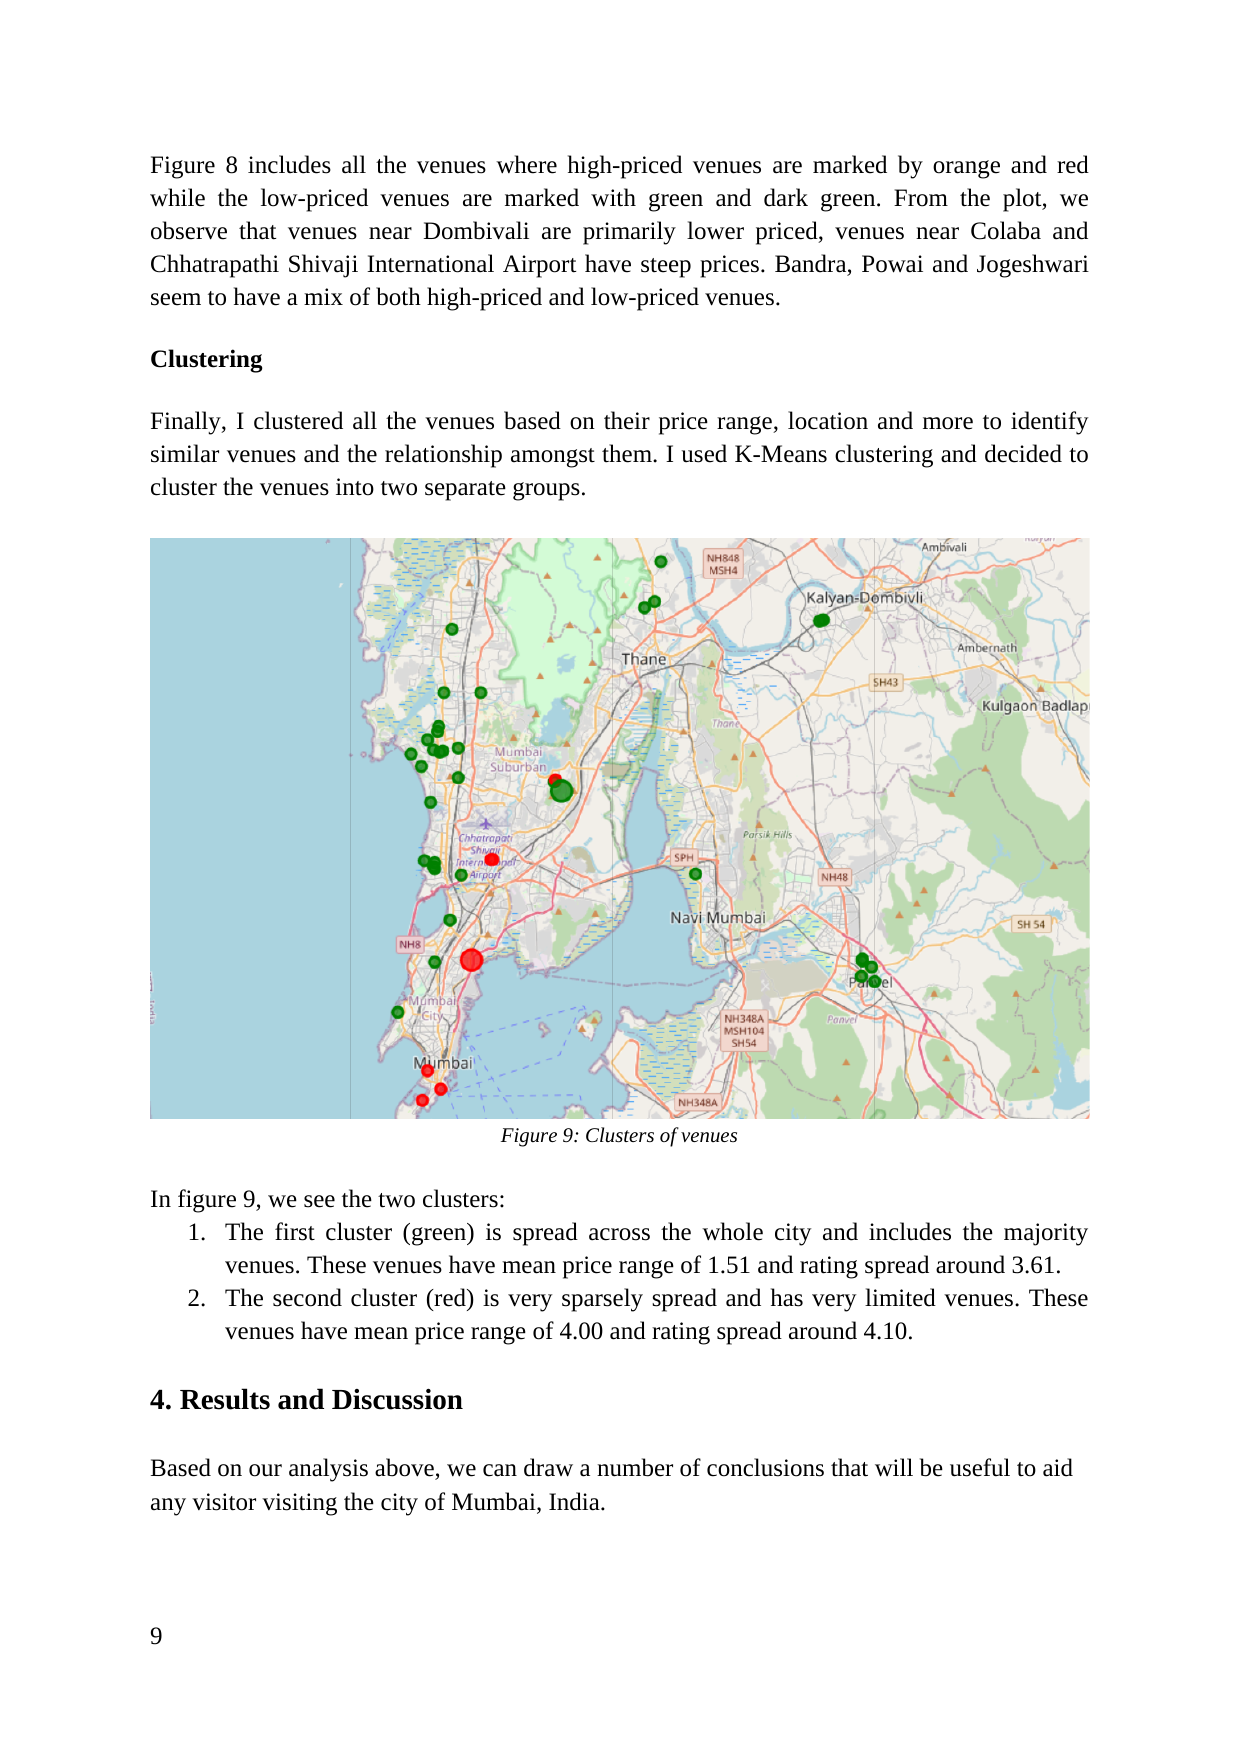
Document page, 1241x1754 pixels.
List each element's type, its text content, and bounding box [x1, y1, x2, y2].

picture [150, 538, 1090, 1119]
text Clustering [150, 344, 1090, 373]
text Figure 8 includes all the venues where high-priced venues are marked by orange and red while the low-priced venues are marked with green and dark green. From the plot, we observe that venues near Dombivali are primarily lower priced, venues near Colaba and Chhatrapathi Shivaji International Airport have steep prices. Bandra, Powai and Jogeshwari seem to have a mix of both high-priced and low-priced venues. [150, 150, 1090, 311]
list The second cluster (red) is very sparsely spread and has very limited venues. These venues have mean price range of 4.00 and rating spread around 4.10. [187, 1283, 1090, 1345]
text In figure 9, we see the two clusters: [150, 1184, 1090, 1213]
list The first cluster (green) is spread across the whole city and includes the majority venues. These venues have mean price range of 1.51 and rating spread around 3.61. [187, 1217, 1090, 1279]
list Results and Discussion [150, 1382, 1090, 1416]
text Figure 9: Clusters of venues [150, 1123, 1090, 1147]
text Finally, I clustered all the venues based on their price range, location and more to identify similar venues and the relationship amongst them. I used K-Means clustering and decided to cluster the venues into two separate groups. [150, 406, 1090, 501]
text Based on our analysis above, we can draw a number of conclusions that will be useful to aid any visitor visiting the city of Mumbai, India. [150, 1453, 1090, 1515]
